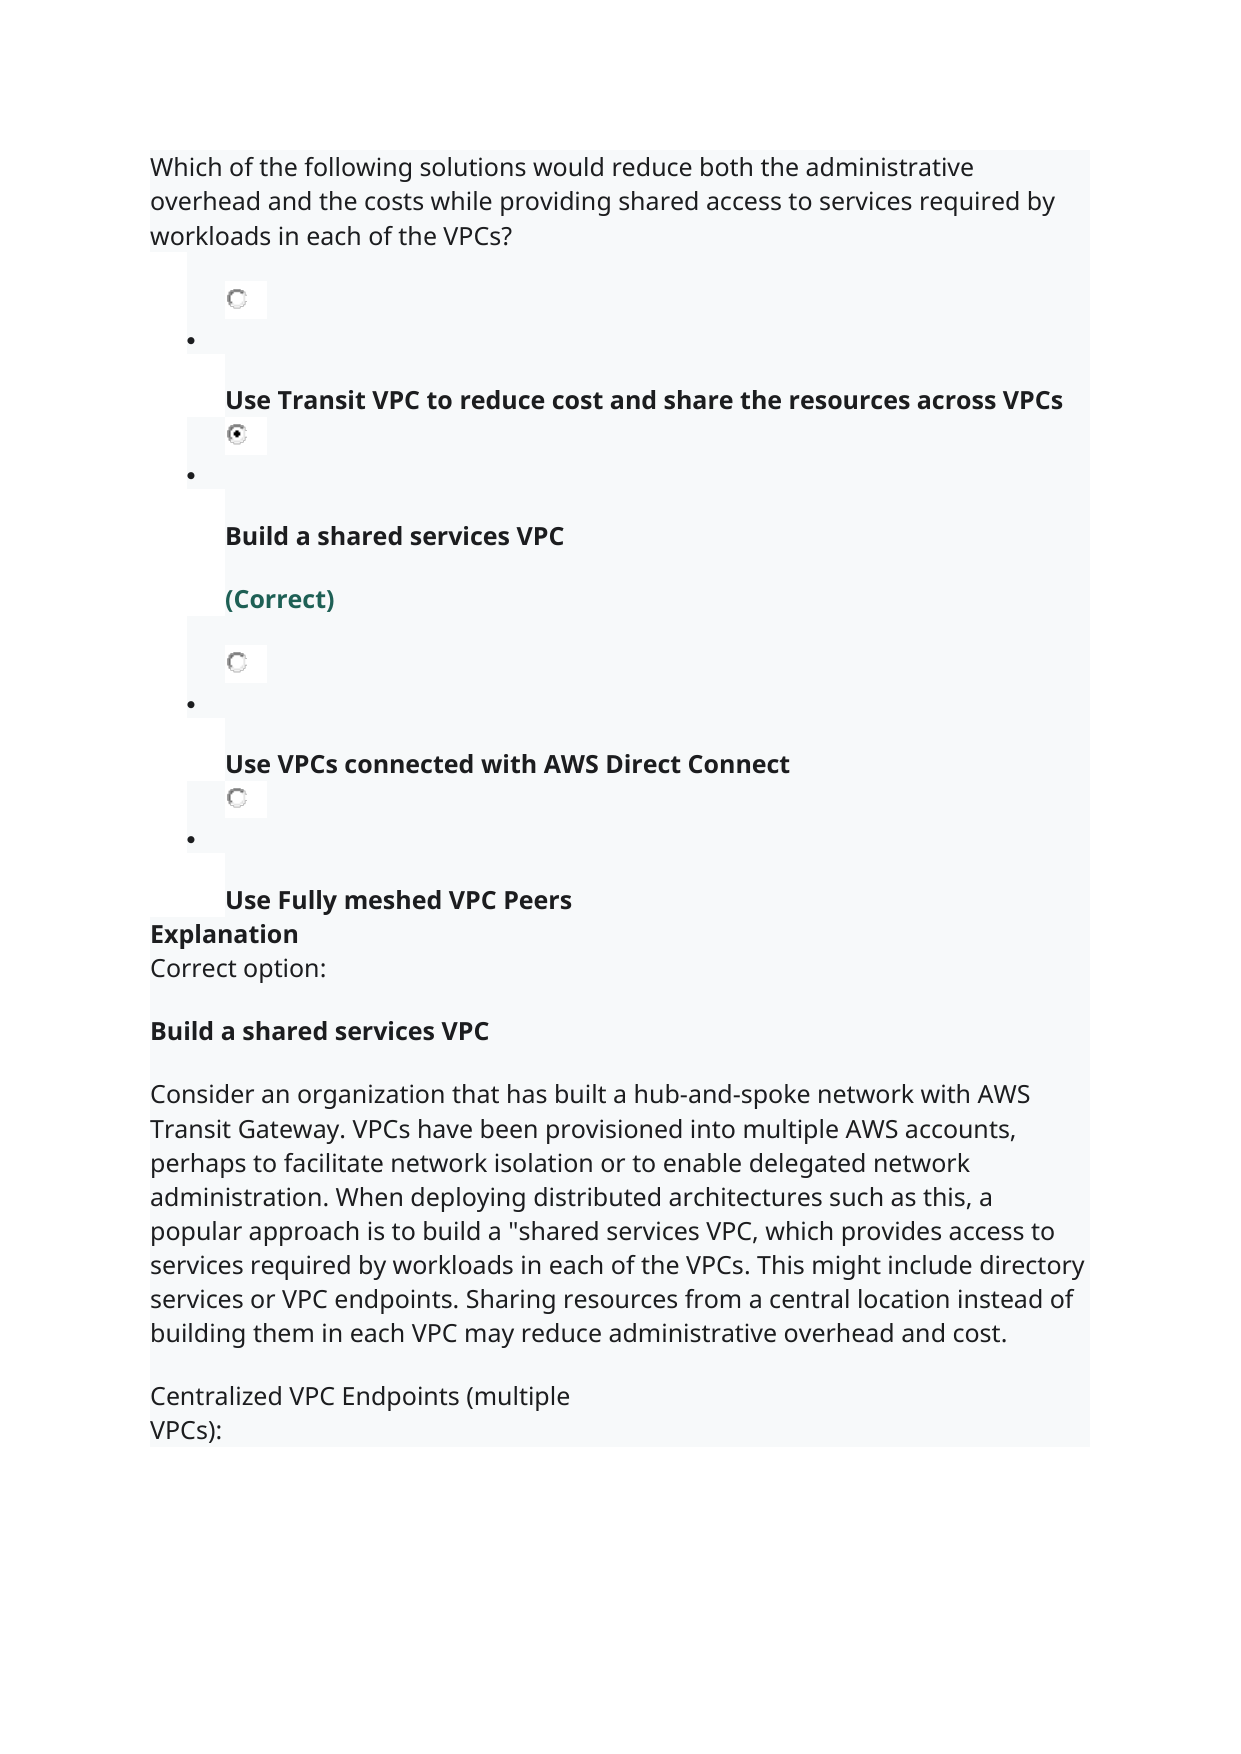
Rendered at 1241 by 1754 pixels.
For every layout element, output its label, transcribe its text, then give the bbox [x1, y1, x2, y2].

text Which of the following solutions would reduce both the administrative overhead and the costs while providing shared access to services required by workloads in each of the VPCs? [150, 150, 1090, 252]
text (Correct) [225, 582, 1090, 616]
text Centralized VPC Endpoints (multiple VPCs): via - https://aws.amazon.com/blogs/architecture/reduce-cost-and-increase-security-with-amazon-vpc-endpoints/ [150, 1379, 1090, 1447]
text Build a shared services VPC [150, 1014, 1090, 1048]
text Correct option: [150, 951, 1090, 985]
text Use VPCs connected with AWS Direct Connect [225, 747, 1090, 781]
text Explanation [150, 917, 1090, 951]
text Consider an organization that has built a hub-and-spoke network with AWS Transit Gateway. VPCs have been provisioned into multiple AWS accounts, perhaps to facilitate network isolation or to enable delegated network administration. When deploying distributed architectures such as this, a popular approach is to build a "shared services VPC, which provides access to services required by workloads in each of the VPCs. This might include directory services or VPC endpoints. Sharing resources from a central location instead of building them in each VPC may reduce administrative overhead and cost. [150, 1077, 1090, 1350]
text Use Transit VPC to reduce cost and share the resources across VPCs [225, 383, 1090, 417]
text Build a shared services VPC [225, 519, 1090, 553]
text Use Fully meshed VPC Peers [225, 883, 1090, 917]
